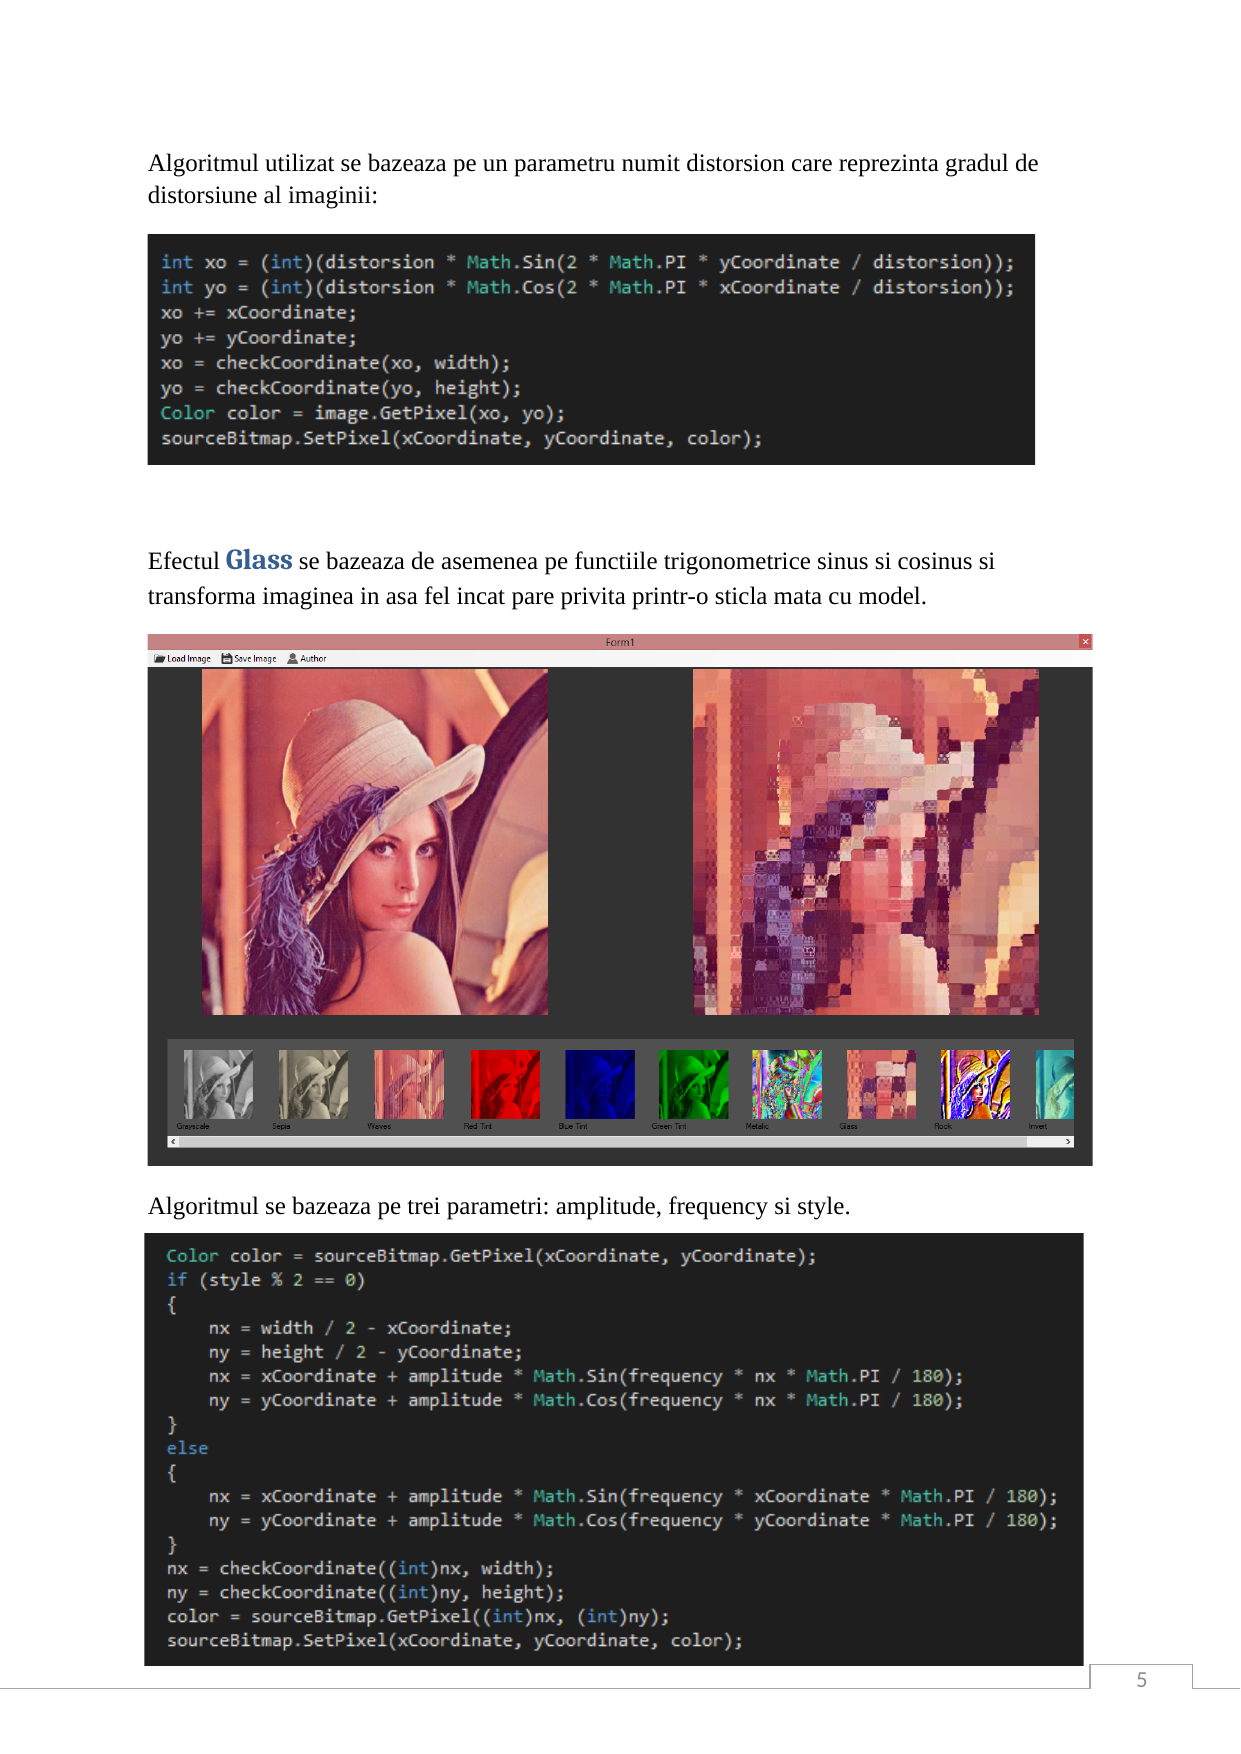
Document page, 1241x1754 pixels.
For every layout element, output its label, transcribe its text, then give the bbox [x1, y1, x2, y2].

text Efectul Glass se bazeaza de asemenea pe functiile trigonometrice sinus si cosinus si transforma imaginea in asa fel incat pare privita printr-o sticla mata cu model. [148, 543, 1093, 609]
text Algoritmul utilizat se bazeaza pe un parametru numit distorsion care reprezinta gradul de distorsiune al imaginii: [148, 148, 1093, 209]
text Algoritmul se bazeaza pe trei parametri: amplitude, frequency si style. [148, 1191, 1093, 1220]
picture [147, 634, 1093, 1166]
